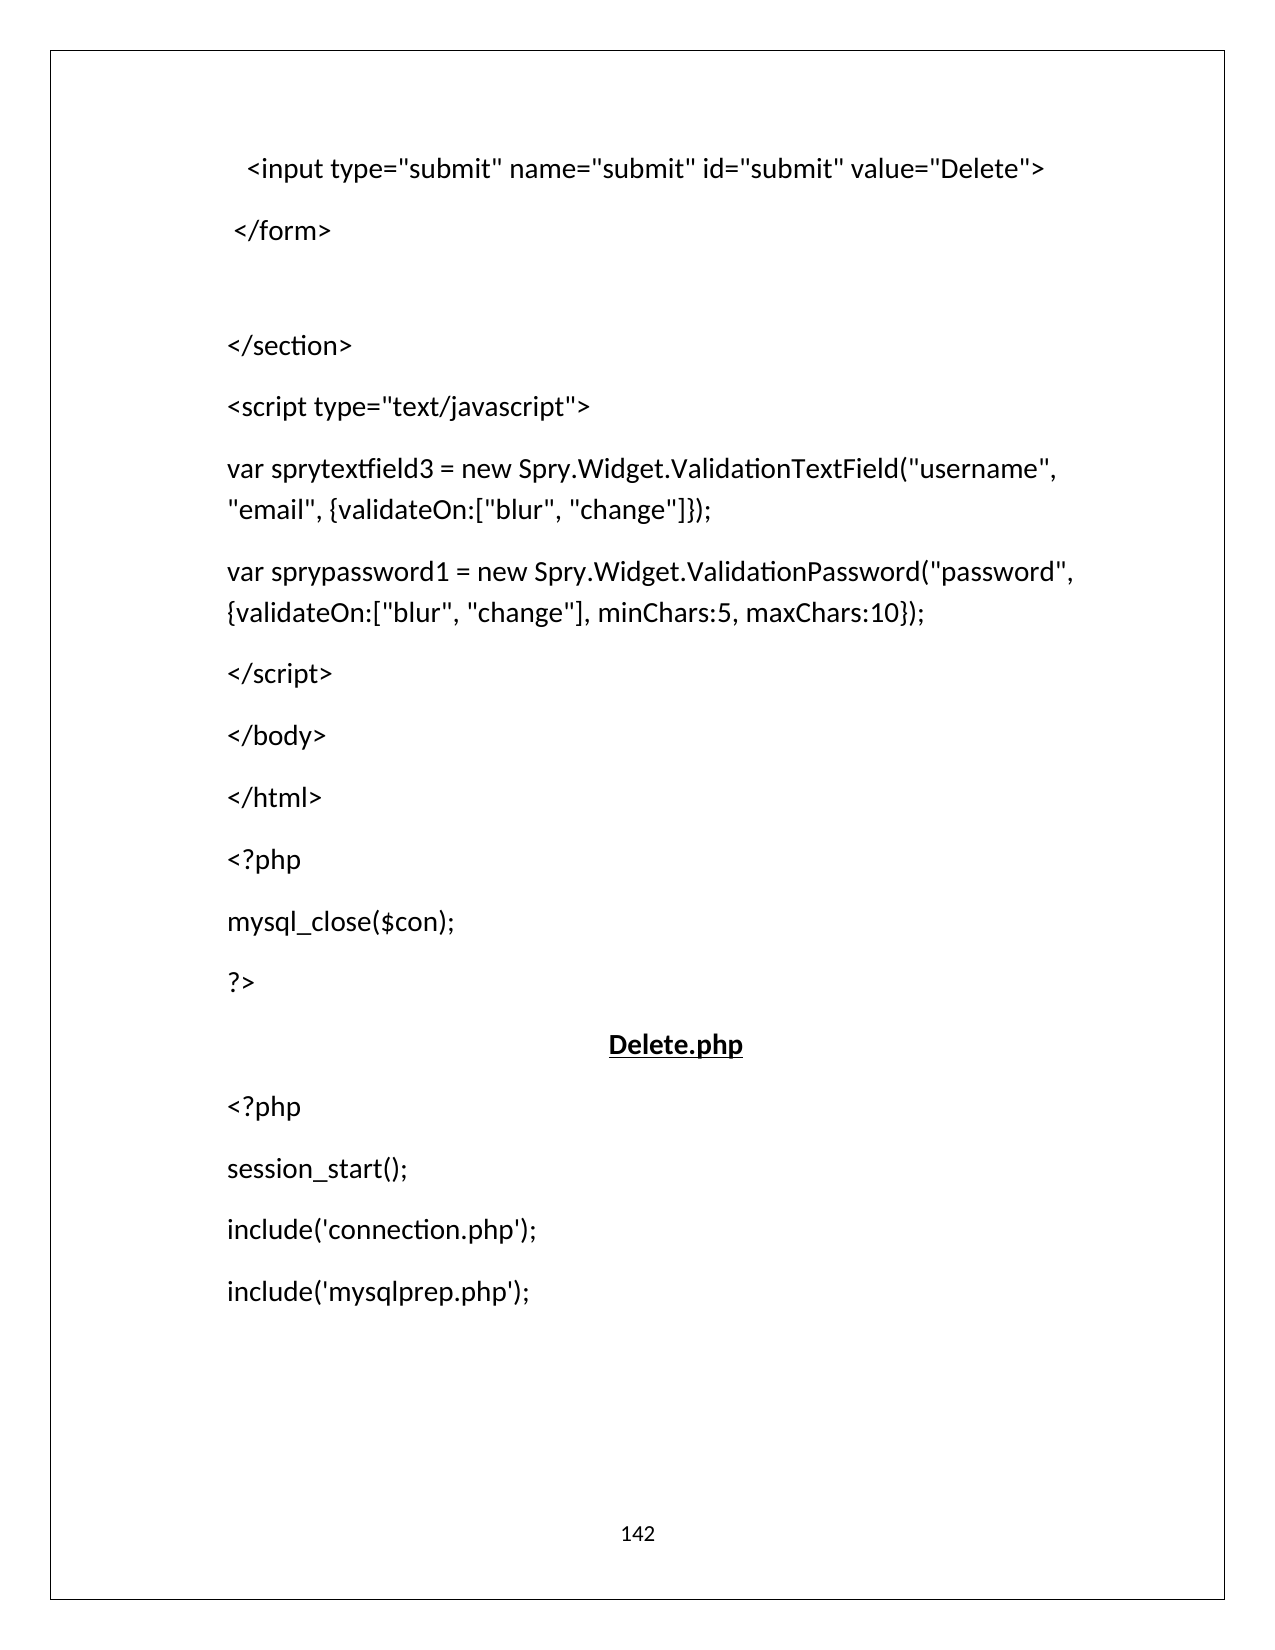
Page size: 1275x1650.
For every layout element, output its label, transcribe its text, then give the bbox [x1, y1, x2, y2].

text <?php [227, 1088, 1125, 1123]
text Delete.php [227, 1026, 1125, 1062]
text var sprytextfield3 = new Spry.Widget.ValidationTextField("username", "email", {validateOn:["blur", "change"]}); [227, 450, 1125, 527]
text mysql_close($con); [227, 903, 1125, 938]
text </section> [227, 327, 1125, 362]
text <input type="submit" name="submit" id="submit" value="Delete"> [227, 150, 1125, 186]
text var sprypassword1 = new Spry.Widget.ValidationPassword("password", {validateOn:["blur", "change"], minChars:5, maxChars:10}); [227, 553, 1125, 629]
text include('connection.php'); [227, 1211, 1125, 1247]
text </body> [227, 717, 1125, 753]
text </form> [227, 212, 1125, 247]
text ?> [227, 964, 1125, 1000]
text </html> [227, 779, 1125, 815]
text </script> [227, 656, 1125, 691]
text <script type="text/javascript"> [227, 388, 1125, 424]
text session_start(); [227, 1150, 1125, 1185]
text include('mysqlprep.php'); [227, 1273, 1125, 1309]
text <?php [227, 841, 1125, 876]
